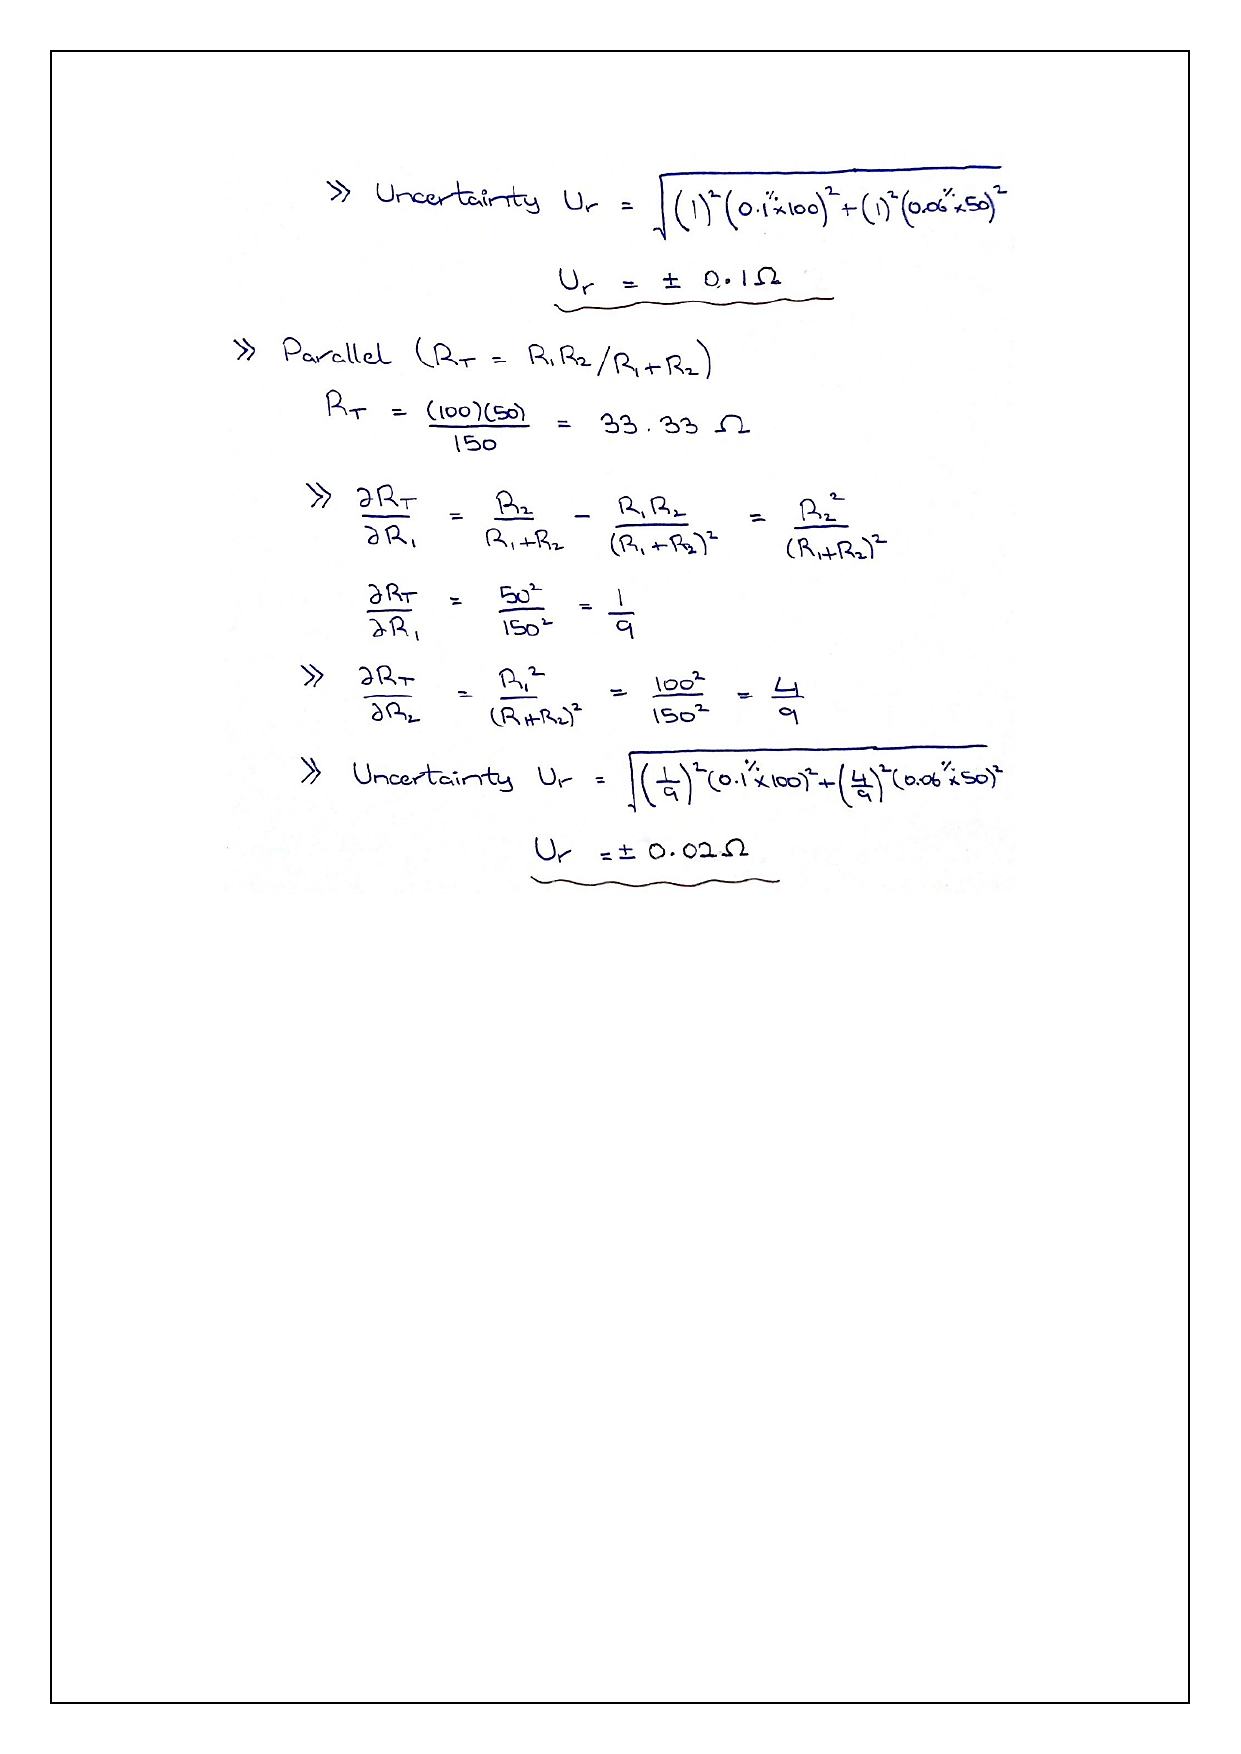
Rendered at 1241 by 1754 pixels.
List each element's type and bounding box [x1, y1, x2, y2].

picture [224, 149, 1015, 894]
